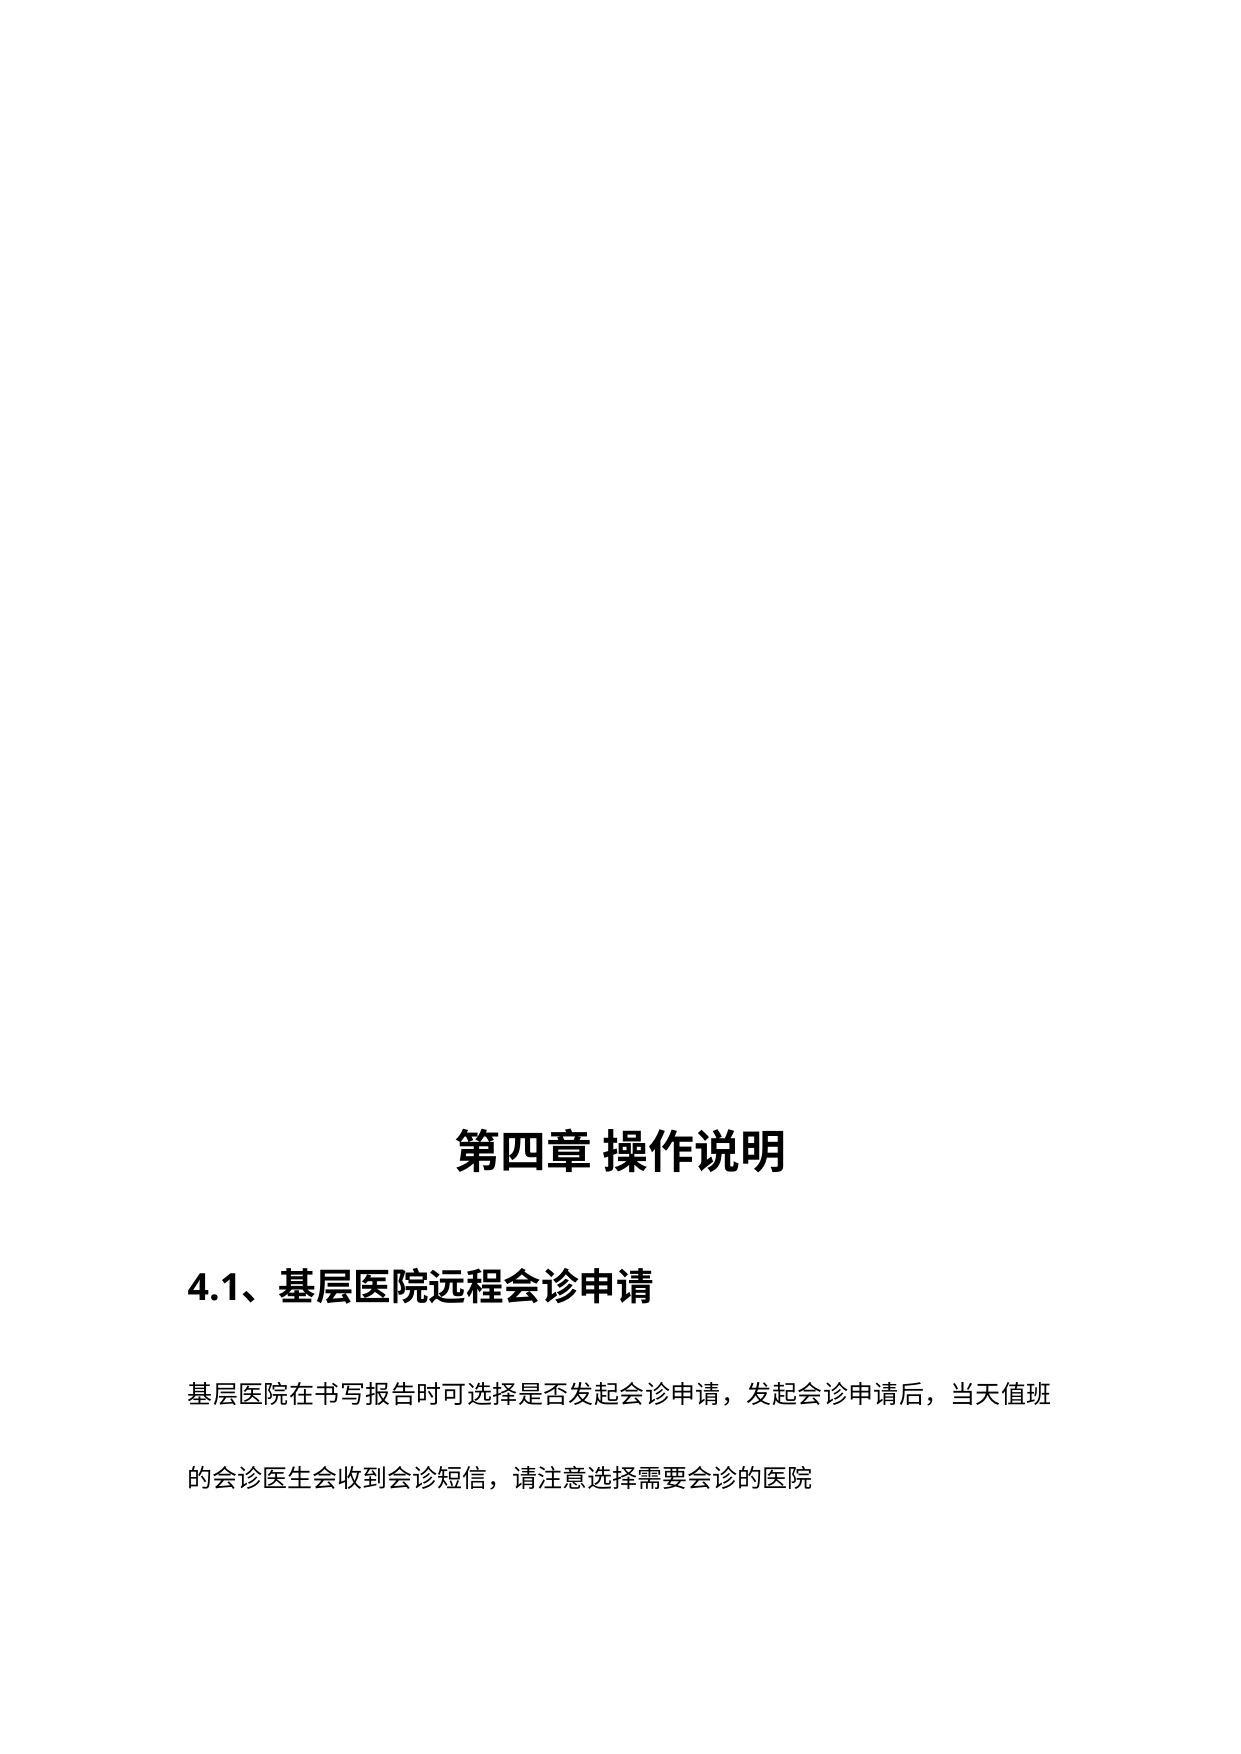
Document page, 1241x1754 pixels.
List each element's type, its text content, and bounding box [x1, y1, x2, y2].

subtitle 4.1、基层医院远程会诊申请 [187, 1252, 1053, 1317]
subtitle 第四章 操作说明 [187, 1100, 1053, 1197]
text 基层医院在书写报告时可选择是否发起会诊申请，发起会诊申请后，当天值班的会诊医生会收到会诊短信，请注意选择需要会诊的医院 [187, 1360, 1053, 1509]
